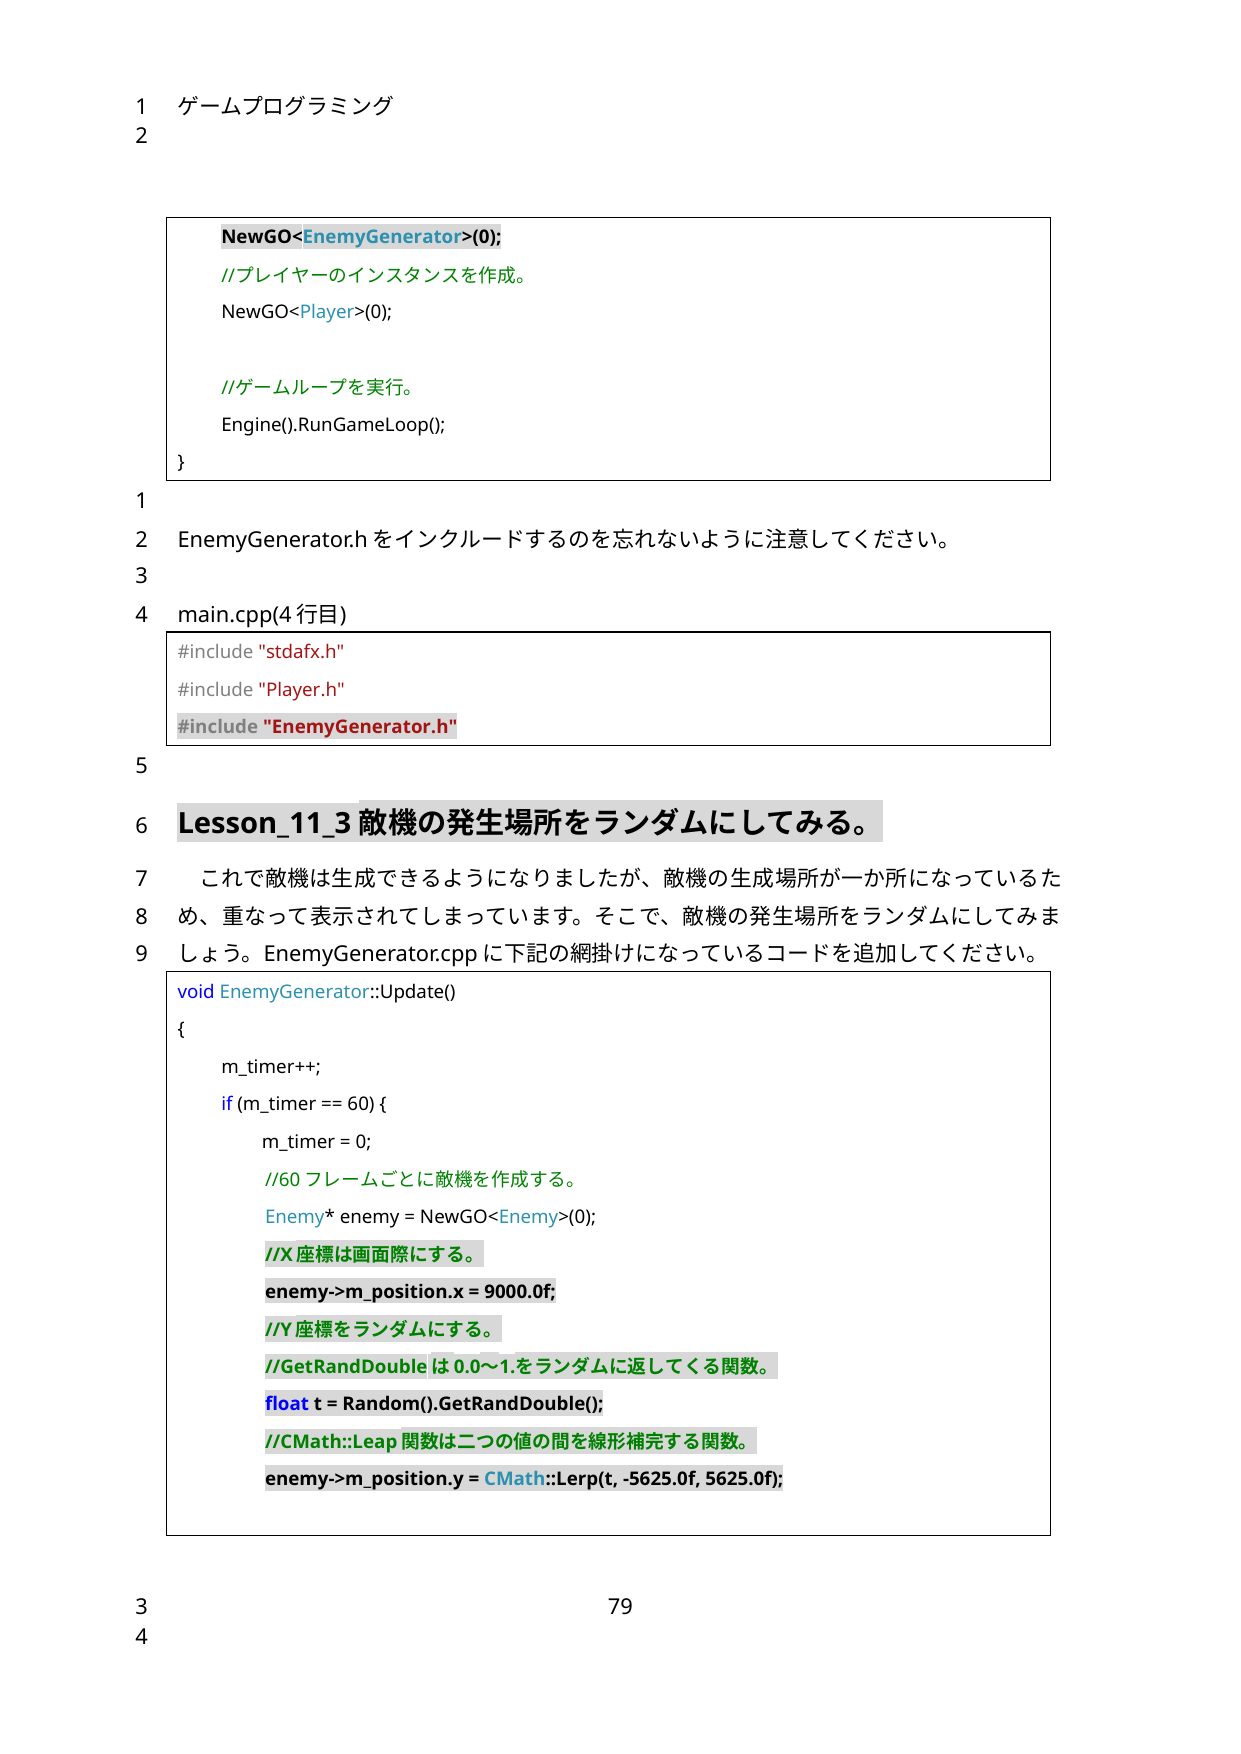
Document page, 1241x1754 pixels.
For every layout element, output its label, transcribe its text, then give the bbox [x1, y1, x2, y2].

text EnemyGenerator.hをインクルードするのを忘れないように注意してください。 [177, 519, 1063, 556]
subtitle Lesson_11_3 敵機の発生場所をランダムにしてみる。 [177, 783, 1063, 858]
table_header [167, 972, 1050, 1534]
text これで敵機は生成できるようになりましたが、敵機の生成場所が一か所になっているため、重なって表示されてしまっています。そこで、敵機の発生場所をランダムにしてみましょう。EnemyGenerator.cppに下記の網掛けになっているコードを追加してください。 [177, 858, 1063, 971]
text main.cpp(4行目) [177, 594, 1063, 631]
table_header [167, 218, 1050, 480]
table_header #include "stdafx.h" #include "Player.h" #include "EnemyGenerator.h" [167, 633, 1050, 745]
